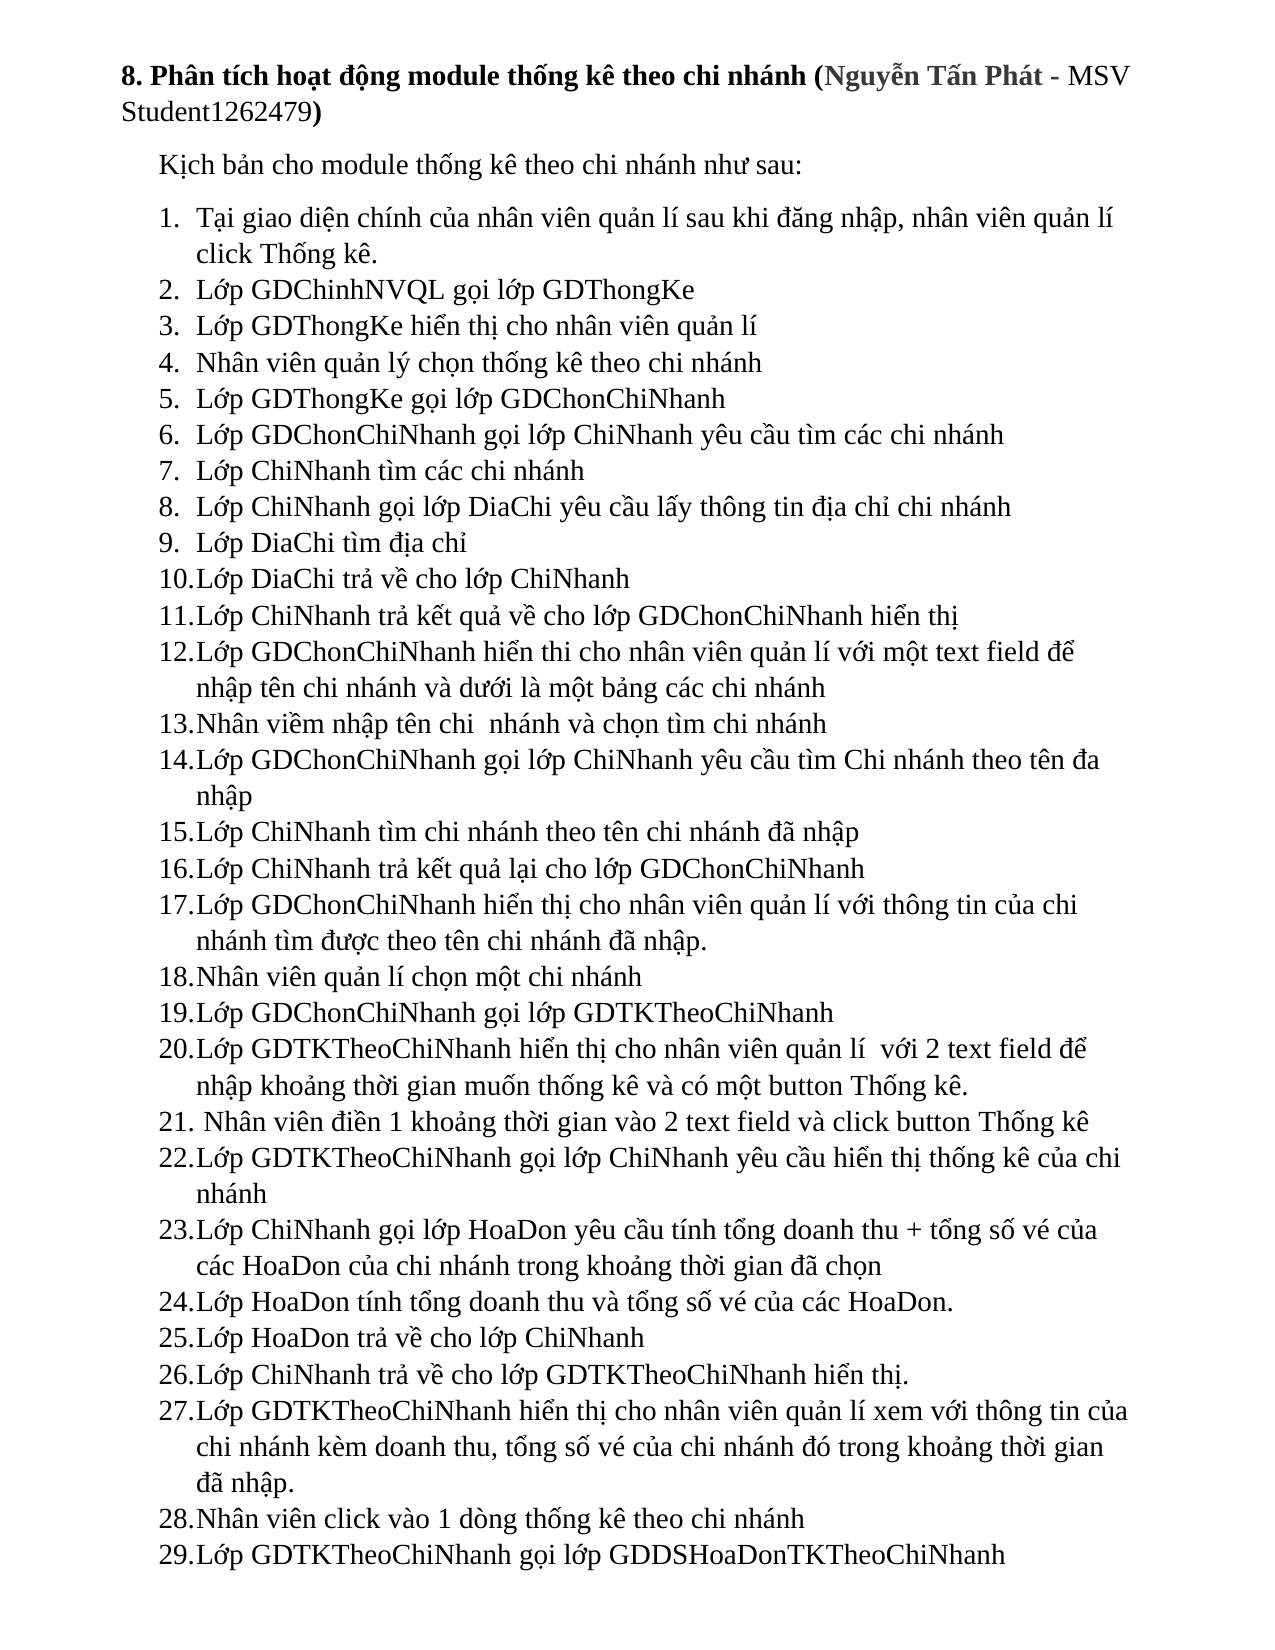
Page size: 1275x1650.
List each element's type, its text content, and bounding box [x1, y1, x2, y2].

list Lớp ChiNhanh tìm các chi nhánh [158, 453, 1137, 487]
list Lớp GDChonChiNhanh hiển thi cho nhân viên quản lí với một text field để nhập tên chi nhánh và dưới là một bảng các chi nhánh [158, 634, 1137, 703]
list Lớp GDChonChiNhanh hiển thị cho nhân viên quản lí với thông tin của chi nhánh tìm được theo tên chi nhánh đã nhập. [158, 887, 1137, 957]
list Lớp ChiNhanh gọi lớp DiaChi yêu cầu lấy thông tin địa chỉ chi nhánh [158, 489, 1137, 523]
list Lớp GDTKTheoChiNhanh hiển thị cho nhân viên quản lí với 2 text field để nhập khoảng thời gian muốn thống kê và có một button Thống kê. [158, 1031, 1137, 1101]
list Lớp HoaDon tính tổng doanh thu và tổng số vé của các HoaDon. [158, 1284, 1137, 1318]
list Lớp ChiNhanh tìm chi nhánh theo tên chi nhánh đã nhập [158, 814, 1137, 848]
list Lớp DiaChi tìm địa chỉ [158, 525, 1137, 559]
list Lớp GDTKTheoChiNhanh gọi lớp ChiNhanh yêu cầu hiển thị thống kê của chi nhánh [158, 1140, 1137, 1209]
list Lớp GDTKTheoChiNhanh gọi lớp GDDSHoaDonTKTheoChiNhanh [158, 1537, 1137, 1571]
list Lớp GDChonChiNhanh gọi lớp ChiNhanh yêu cầu tìm các chi nhánh [158, 417, 1137, 451]
list Lớp HoaDon trả về cho lớp ChiNhanh [158, 1321, 1137, 1354]
subtitle 8. Phân tích hoạt động module thống kê theo chi nhánh (Nguyễn Tấn Phát - MSV Student1262479) [121, 58, 1137, 128]
list Lớp ChiNhanh trả kết quả về cho lớp GDChonChiNhanh hiển thị [158, 598, 1137, 631]
list Lớp ChiNhanh trả kết quả lại cho lớp GDChonChiNhanh [158, 851, 1137, 884]
list Nhân viên click vào 1 dòng thống kê theo chi nhánh [158, 1501, 1137, 1535]
list Lớp DiaChi trả về cho lớp ChiNhanh [158, 562, 1137, 595]
list Lớp GDThongKe gọi lớp GDChonChiNhanh [158, 381, 1137, 414]
list Nhân viên điền 1 khoảng thời gian vào 2 text field và click button Thống kê [158, 1104, 1137, 1137]
text Kịch bản cho module thống kê theo chi nhánh như sau: [158, 147, 1137, 181]
list Lớp ChiNhanh gọi lớp HoaDon yêu cầu tính tổng doanh thu + tổng số vé của các HoaDon của chi nhánh trong khoảng thời gian đã chọn [158, 1212, 1137, 1282]
list Lớp ChiNhanh trả về cho lớp GDTKTheoChiNhanh hiển thị. [158, 1357, 1137, 1390]
list Lớp GDChonChiNhanh gọi lớp ChiNhanh yêu cầu tìm Chi nhánh theo tên đa nhập [158, 742, 1137, 812]
list Lớp GDChonChiNhanh gọi lớp GDTKTheoChiNhanh [158, 995, 1137, 1029]
list Lớp GDThongKe hiển thị cho nhân viên quản lí [158, 308, 1137, 342]
list Nhân viên quản lý chọn thống kê theo chi nhánh [158, 345, 1137, 378]
list Lớp GDTKTheoChiNhanh hiển thị cho nhân viên quản lí xem với thông tin của chi nhánh kèm doanh thu, tổng số vé của chi nhánh đó trong khoảng thời gian đã nhập. [158, 1393, 1137, 1499]
list Nhân viềm nhập tên chi nhánh và chọn tìm chi nhánh [158, 706, 1137, 740]
list Tại giao diện chính của nhân viên quản lí sau khi đăng nhập, nhân viên quản lí click Thống kê. [158, 200, 1137, 270]
list Lớp GDChinhNVQL gọi lớp GDThongKe [158, 272, 1137, 306]
list Nhân viên quản lí chọn một chi nhánh [158, 959, 1137, 993]
